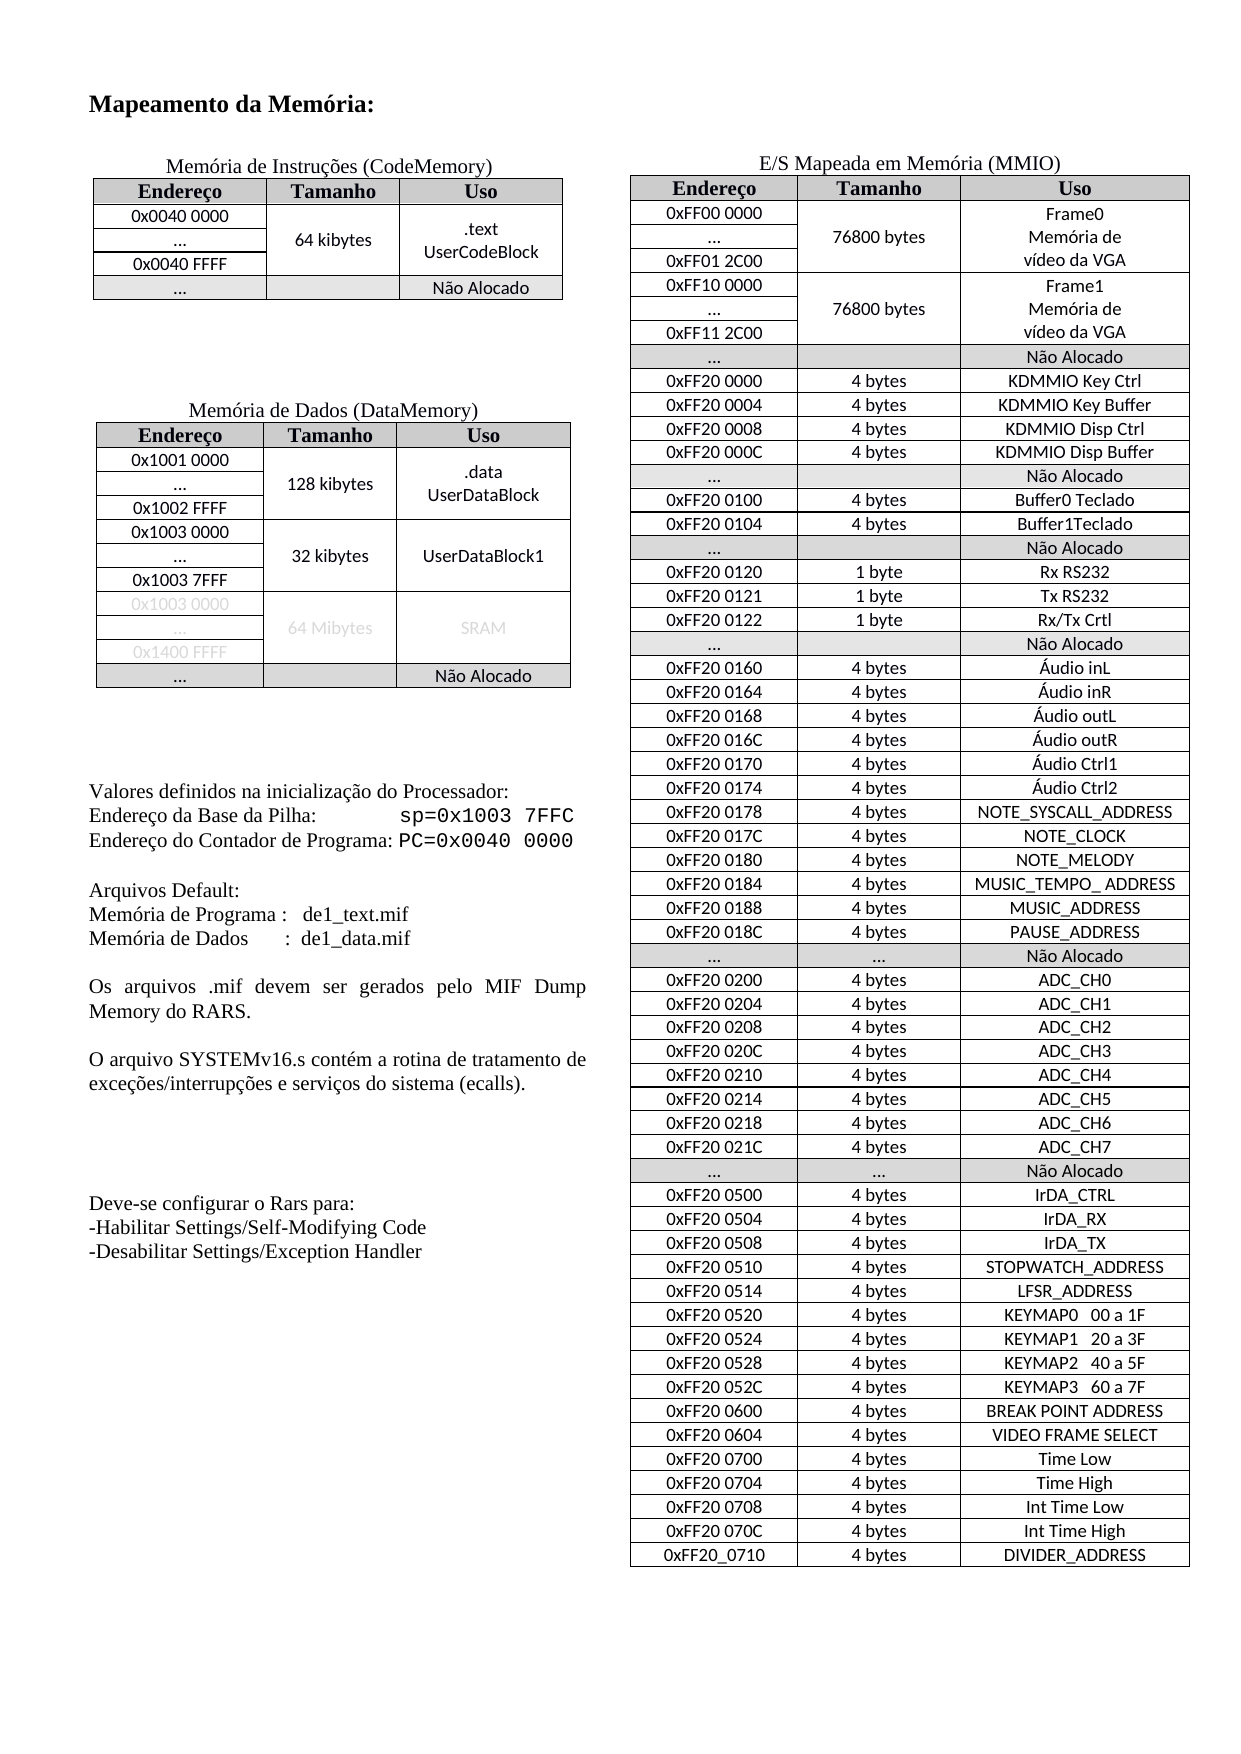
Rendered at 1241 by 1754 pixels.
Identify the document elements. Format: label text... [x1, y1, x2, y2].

text O arquivo SYSTEMv16.s contém a rotina de tratamento de exceções/interrupções e serviços do sistema (ecalls). [89, 1047, 605, 1095]
text Memória de Programa : de1_text.mif [89, 902, 605, 926]
text Endereço do Contador de Programa: PC=0x0040 0000 [89, 828, 605, 854]
text Endereço da Base da Pilha: sp=0x1003 7FFC [89, 803, 605, 828]
text -Desabilitar Settings/Exception Handler [89, 1239, 605, 1263]
text Arquivos Default: [89, 878, 605, 902]
text Deve-se configurar o Rars para: [89, 1191, 605, 1215]
text Memória de Dados : de1_data.mif [89, 926, 605, 950]
text Mapeamento da Memória: [89, 89, 1152, 117]
text -Habilitar Settings/Self-Modifying Code [89, 1215, 605, 1239]
text Os arquivos .mif devem ser gerados pelo MIF Dump Memory do RARS. [89, 974, 605, 1023]
text Valores definidos na inicialização do Processador: [89, 779, 605, 803]
